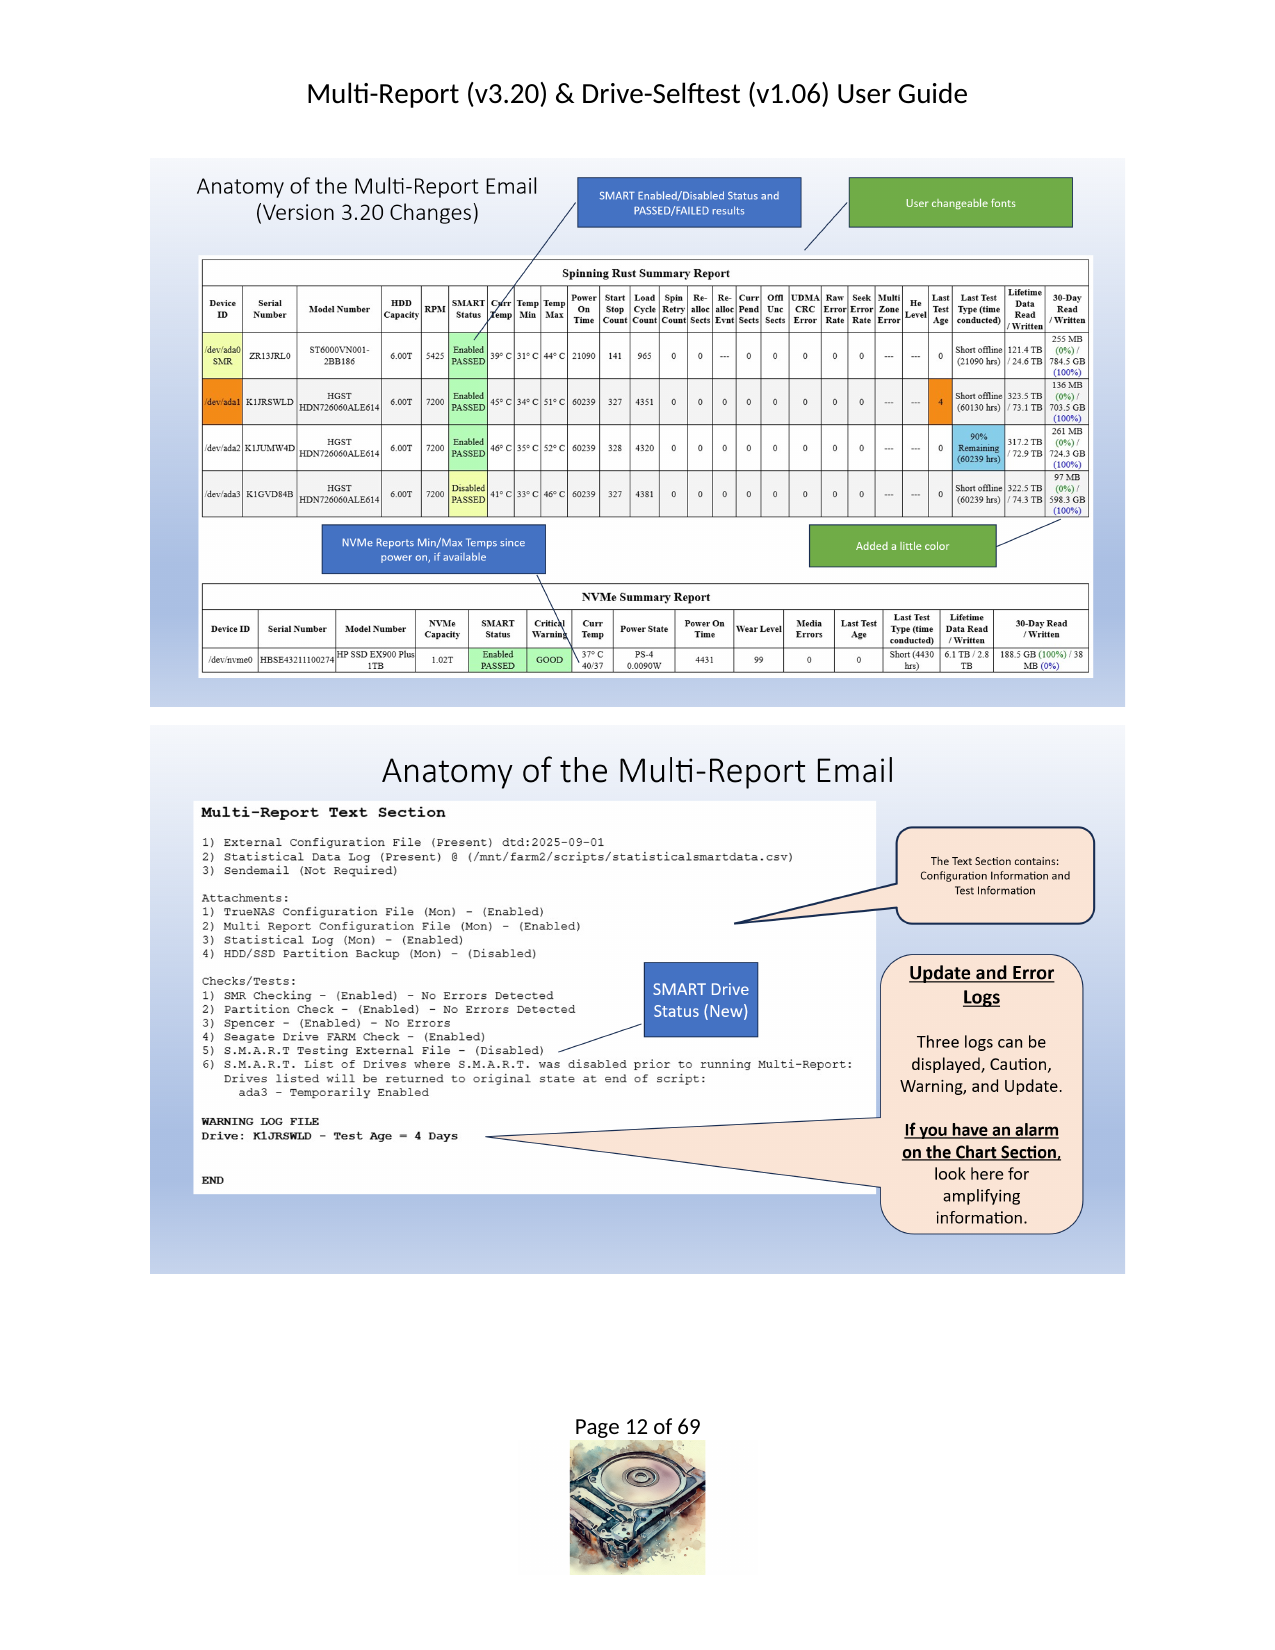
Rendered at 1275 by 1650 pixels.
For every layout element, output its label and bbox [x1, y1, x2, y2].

picture [517, 1440, 758, 1575]
picture [150, 725, 1125, 1274]
picture [150, 158, 1125, 707]
